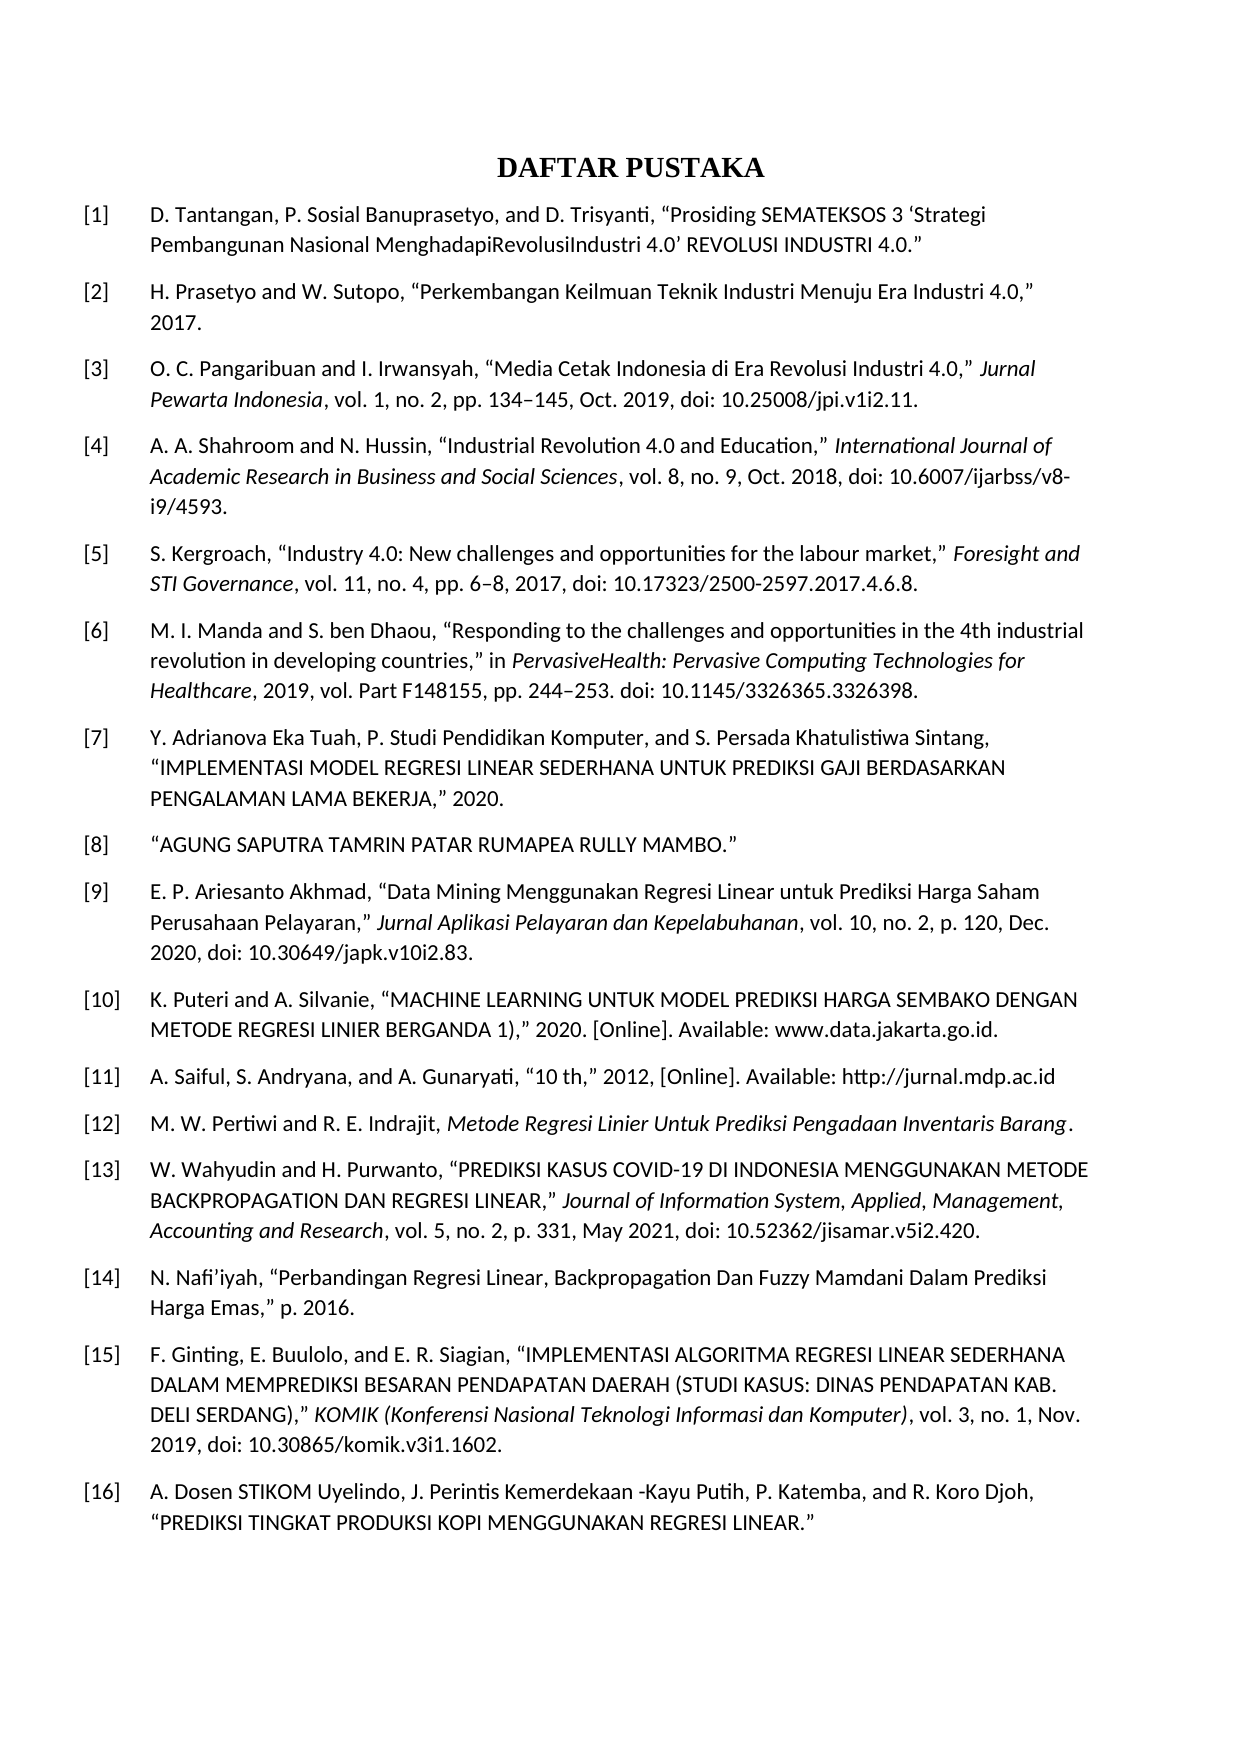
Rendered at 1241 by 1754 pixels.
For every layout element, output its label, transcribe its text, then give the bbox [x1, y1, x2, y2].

subtitle DAFTAR PUSTAKA [172, 150, 1090, 183]
